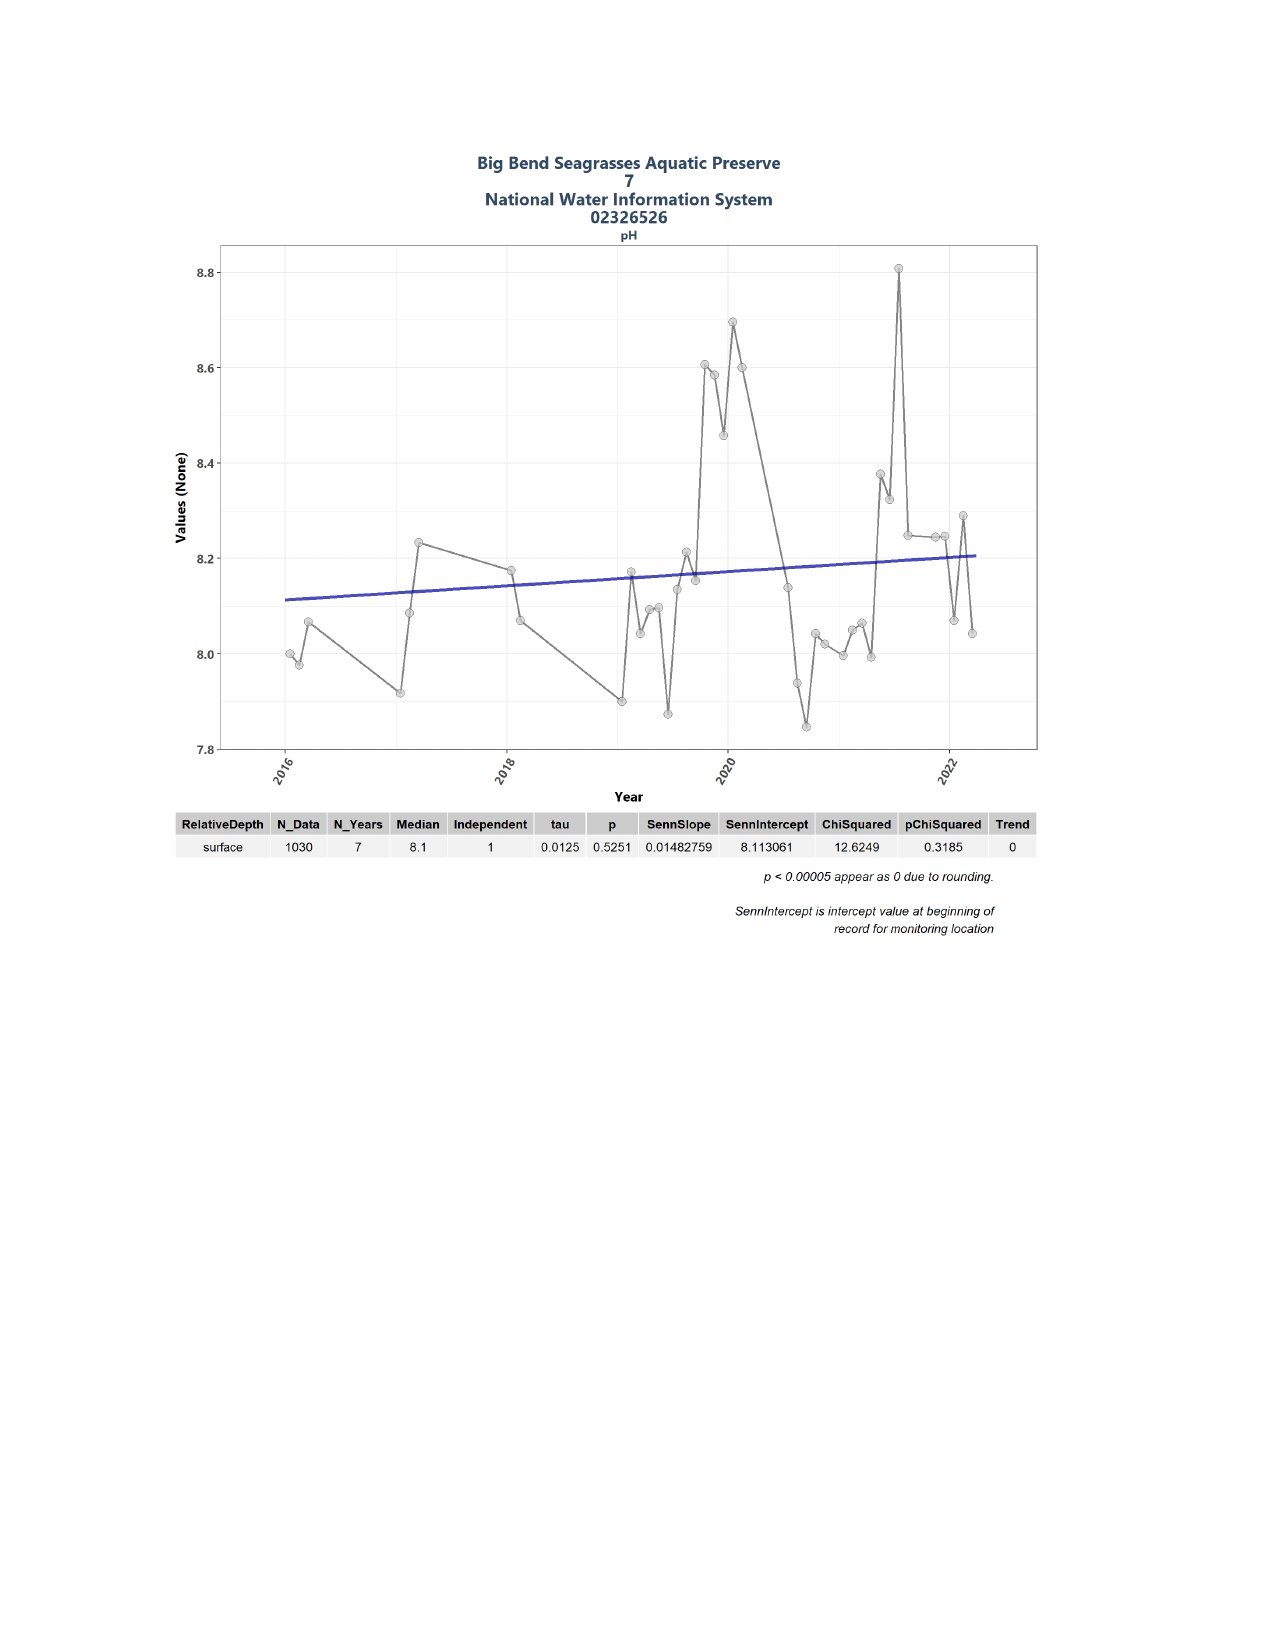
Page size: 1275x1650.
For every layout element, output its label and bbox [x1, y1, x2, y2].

picture [168, 150, 1044, 938]
